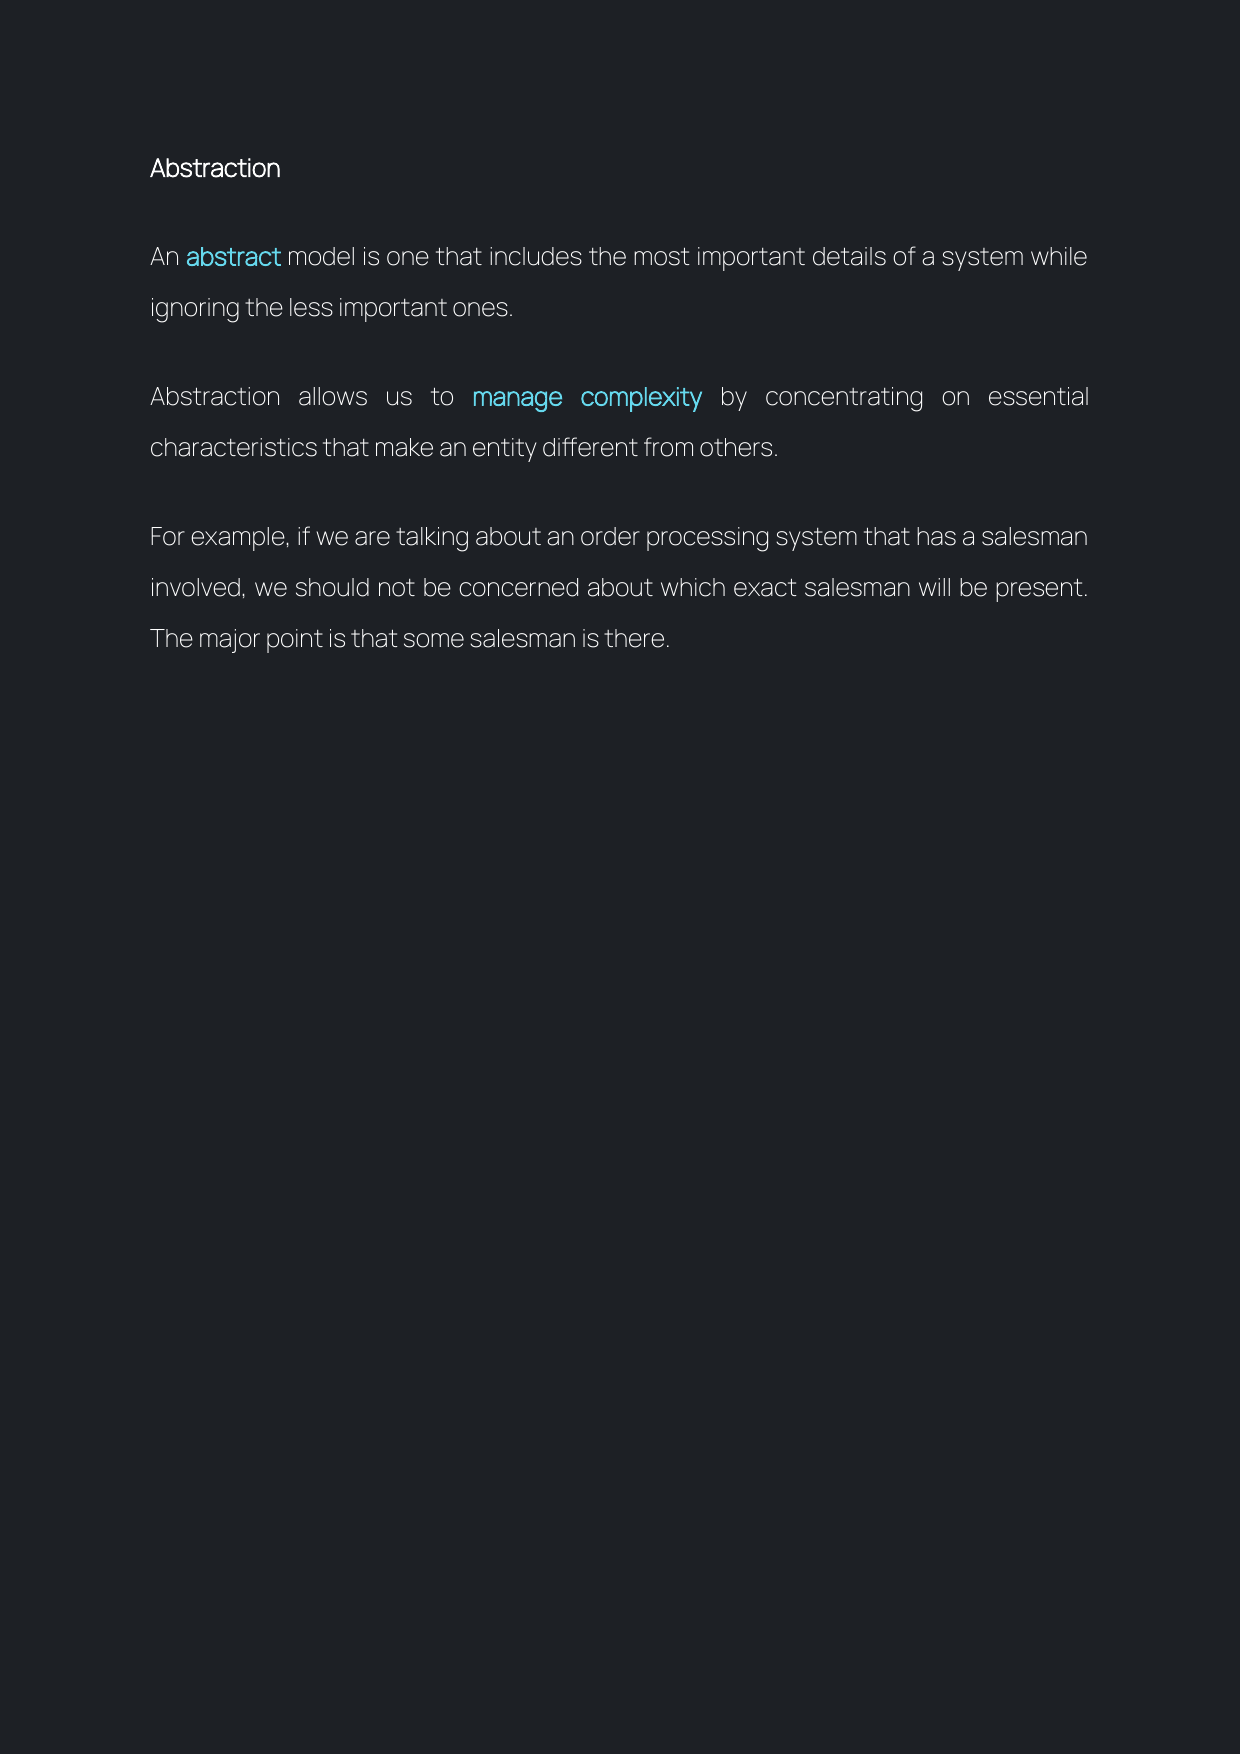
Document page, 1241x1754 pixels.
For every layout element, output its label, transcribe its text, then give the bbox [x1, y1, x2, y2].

subtitle Abstraction [150, 150, 1090, 184]
text Abstraction allows us to manage complexity by concentrating on essential characteristics that make an entity different from others. [150, 379, 1090, 464]
text For example, if we are talking about an order processing system that has a salesman involved, we should not be concerned about which exact salesman will be present. The major point is that some salesman is there. [150, 519, 1090, 655]
text An abstract model is one that includes the most important details of a system while ignoring the less important ones. [150, 239, 1090, 324]
